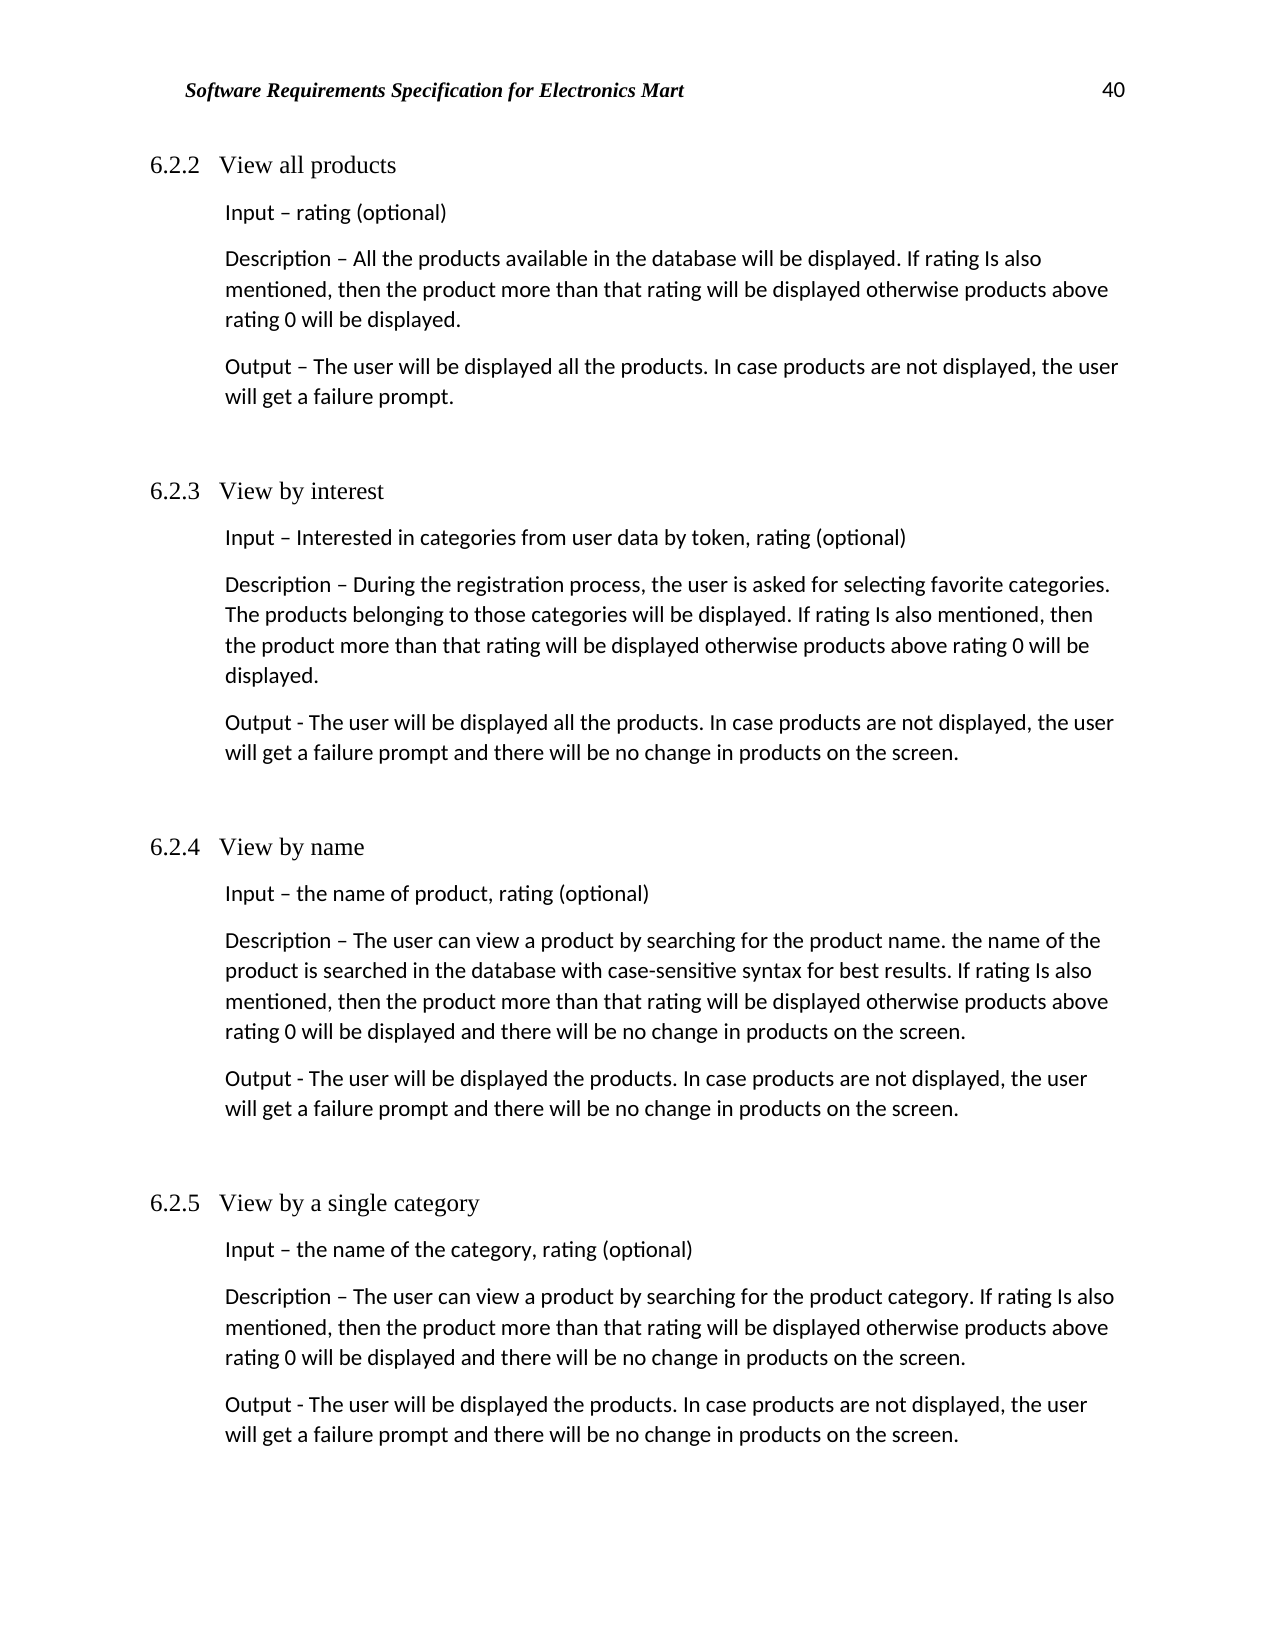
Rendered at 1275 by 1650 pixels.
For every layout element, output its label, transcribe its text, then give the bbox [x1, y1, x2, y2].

text 6.2.5 View by a single category [150, 1188, 1125, 1217]
text 6.2.2 View all products [150, 150, 1125, 179]
text Input – the name of product, rating (optional) [225, 879, 1125, 908]
text Output - The user will be displayed all the products. In case products are not displayed, the user will get a failure prompt and there will be no change in products on the screen. [225, 708, 1125, 766]
text Description – The user can view a product by searching for the product category. If rating Is also mentioned, then the product more than that rating will be displayed otherwise products above rating 0 will be displayed and there will be no change in products on the screen. [225, 1282, 1125, 1371]
text Description – During the registration process, the user is asked for selecting favorite categories. The products belonging to those categories will be displayed. If rating Is also mentioned, then the product more than that rating will be displayed otherwise products above rating 0 will be displayed. [225, 570, 1125, 689]
text 6.2.3 View by interest [150, 476, 1125, 504]
text Description – All the products available in the database will be displayed. If rating Is also mentioned, then the product more than that rating will be displayed otherwise products above rating 0 will be displayed. [225, 244, 1125, 333]
text Output – The user will be displayed all the products. In case products are not displayed, the user will get a failure prompt. [225, 352, 1125, 410]
text Input – Interested in categories from user data by token, rating (optional) [225, 523, 1125, 552]
text Input – the name of the category, rating (optional) [225, 1236, 1125, 1264]
text Input – rating (optional) [225, 198, 1125, 226]
text 6.2.4 View by name [150, 832, 1125, 861]
text Description – The user can view a product by searching for the product name. the name of the product is searched in the database with case-sensitive syntax for best results. If rating Is also mentioned, then the product more than that rating will be displayed otherwise products above rating 0 will be displayed and there will be no change in products on the screen. [225, 926, 1125, 1045]
